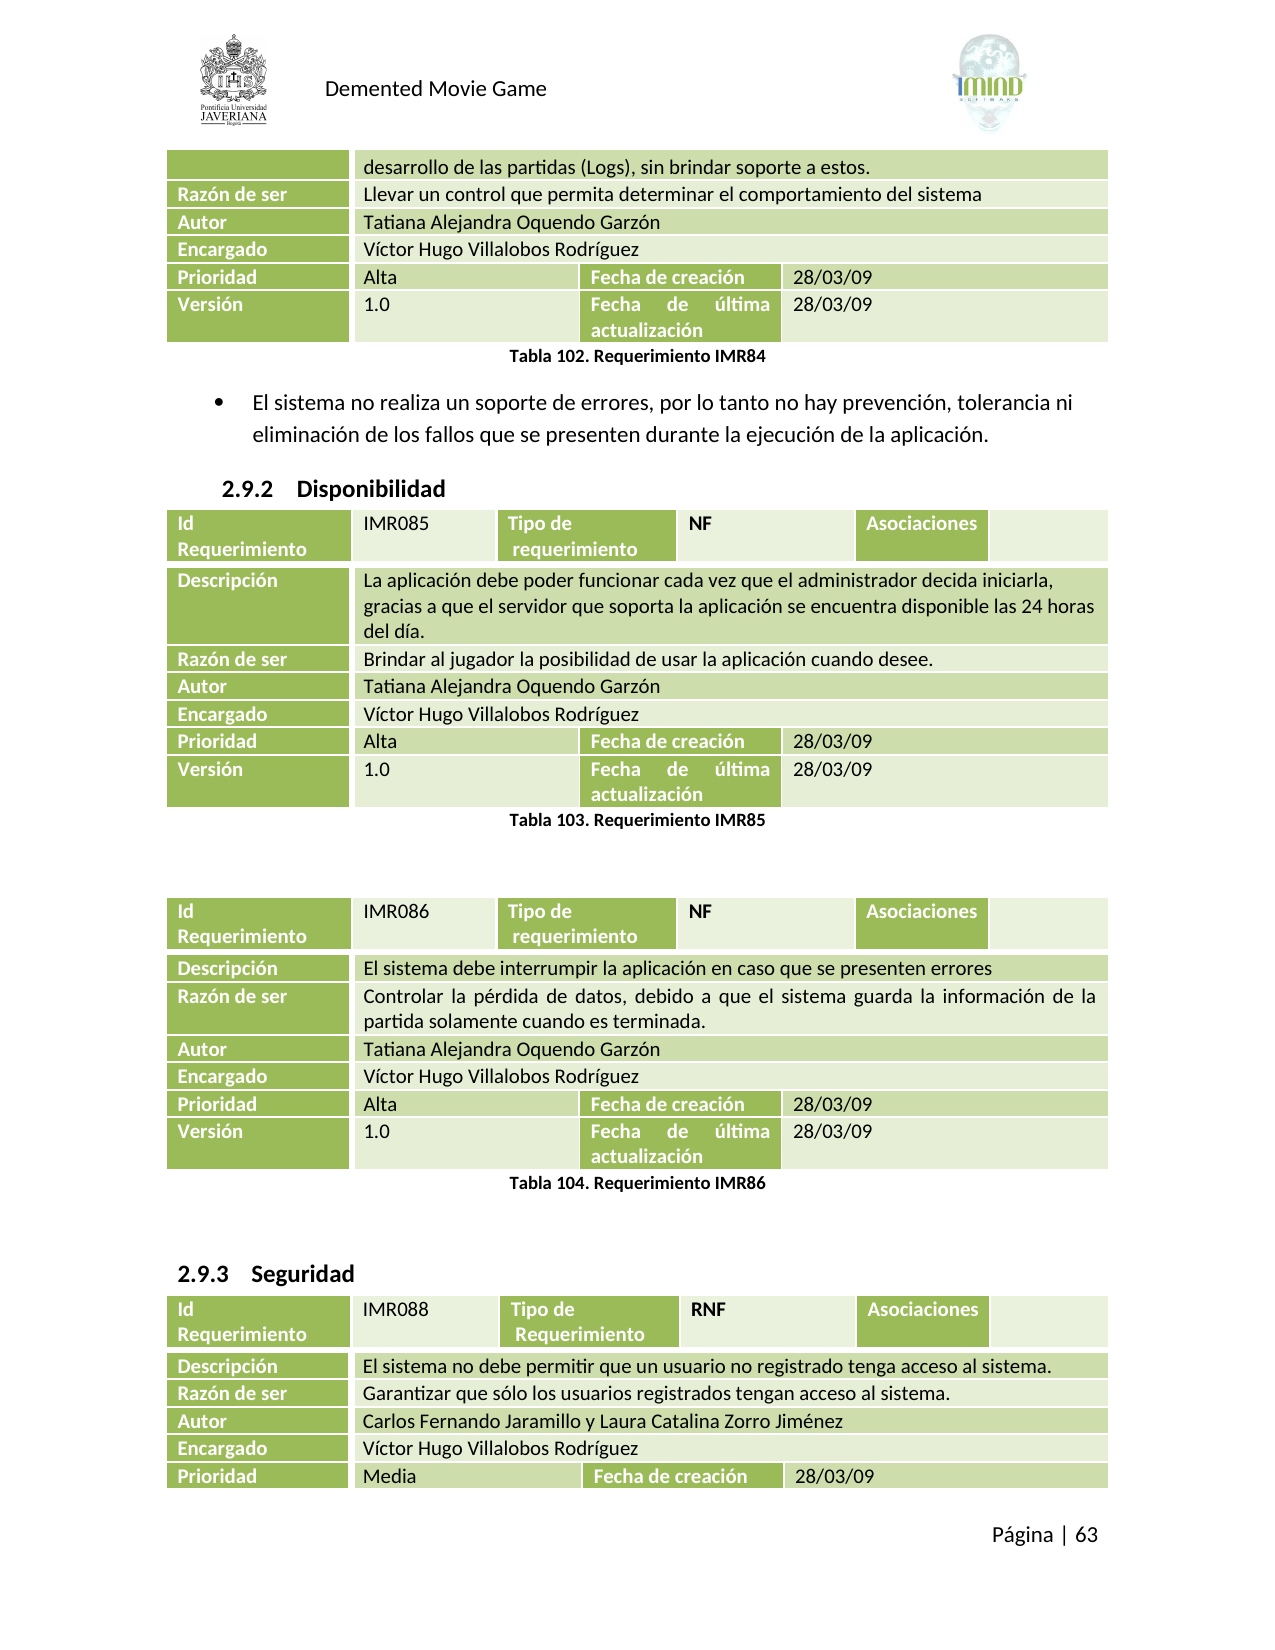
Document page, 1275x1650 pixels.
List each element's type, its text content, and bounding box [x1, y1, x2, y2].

list El sistema no realiza un soporte de errores, por lo tanto no hay prevención, tolerancia ni eliminación de los fallos que se presenten durante la ejecución de la aplicación. [215, 388, 1098, 448]
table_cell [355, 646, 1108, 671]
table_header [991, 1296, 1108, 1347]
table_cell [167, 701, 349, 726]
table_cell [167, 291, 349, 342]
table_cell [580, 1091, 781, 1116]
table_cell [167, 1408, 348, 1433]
subtitle Disponibilidad [222, 473, 1098, 504]
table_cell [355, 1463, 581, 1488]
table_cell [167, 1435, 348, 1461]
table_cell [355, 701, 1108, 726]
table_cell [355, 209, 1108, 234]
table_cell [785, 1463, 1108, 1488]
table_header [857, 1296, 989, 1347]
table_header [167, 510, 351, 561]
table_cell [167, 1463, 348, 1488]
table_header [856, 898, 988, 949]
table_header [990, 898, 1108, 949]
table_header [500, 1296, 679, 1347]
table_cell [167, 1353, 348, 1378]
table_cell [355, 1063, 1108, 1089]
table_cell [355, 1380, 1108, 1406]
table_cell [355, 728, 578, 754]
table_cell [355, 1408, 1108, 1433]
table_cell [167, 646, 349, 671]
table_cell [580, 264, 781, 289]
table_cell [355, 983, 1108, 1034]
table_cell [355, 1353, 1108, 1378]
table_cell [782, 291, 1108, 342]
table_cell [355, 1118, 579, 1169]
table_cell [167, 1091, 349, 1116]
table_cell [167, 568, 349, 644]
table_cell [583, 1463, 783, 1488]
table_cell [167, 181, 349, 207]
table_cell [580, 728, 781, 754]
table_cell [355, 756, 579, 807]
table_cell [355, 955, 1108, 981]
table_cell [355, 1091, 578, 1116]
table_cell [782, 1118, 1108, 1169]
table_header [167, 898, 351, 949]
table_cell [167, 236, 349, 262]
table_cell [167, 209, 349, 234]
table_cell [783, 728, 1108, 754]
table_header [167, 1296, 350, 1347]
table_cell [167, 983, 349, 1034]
picture [951, 34, 1033, 138]
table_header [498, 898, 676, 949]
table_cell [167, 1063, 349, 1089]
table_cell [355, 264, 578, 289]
subtitle Seguridad [177, 1259, 1098, 1289]
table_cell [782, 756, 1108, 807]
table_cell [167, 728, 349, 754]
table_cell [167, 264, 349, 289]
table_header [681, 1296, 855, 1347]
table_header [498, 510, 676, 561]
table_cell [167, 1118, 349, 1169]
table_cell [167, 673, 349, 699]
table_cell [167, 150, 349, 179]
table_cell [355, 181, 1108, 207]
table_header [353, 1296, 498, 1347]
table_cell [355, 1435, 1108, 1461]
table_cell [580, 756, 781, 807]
text Tabla 102. Requerimiento IMR84 [177, 344, 1098, 367]
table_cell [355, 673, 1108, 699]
text Tabla 104. Requerimiento IMR86 [177, 1171, 1098, 1194]
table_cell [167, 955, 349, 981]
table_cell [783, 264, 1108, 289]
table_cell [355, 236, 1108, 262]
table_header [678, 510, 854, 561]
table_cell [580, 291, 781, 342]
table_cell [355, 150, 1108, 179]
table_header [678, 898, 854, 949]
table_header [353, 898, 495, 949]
text Tabla 103. Requerimiento IMR85 [177, 809, 1098, 832]
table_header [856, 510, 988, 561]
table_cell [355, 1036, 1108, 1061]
picture [200, 34, 267, 126]
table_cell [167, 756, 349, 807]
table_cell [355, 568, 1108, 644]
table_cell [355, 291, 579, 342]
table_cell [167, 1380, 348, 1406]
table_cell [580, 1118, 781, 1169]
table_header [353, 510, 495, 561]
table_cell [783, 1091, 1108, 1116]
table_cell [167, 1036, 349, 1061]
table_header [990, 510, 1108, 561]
